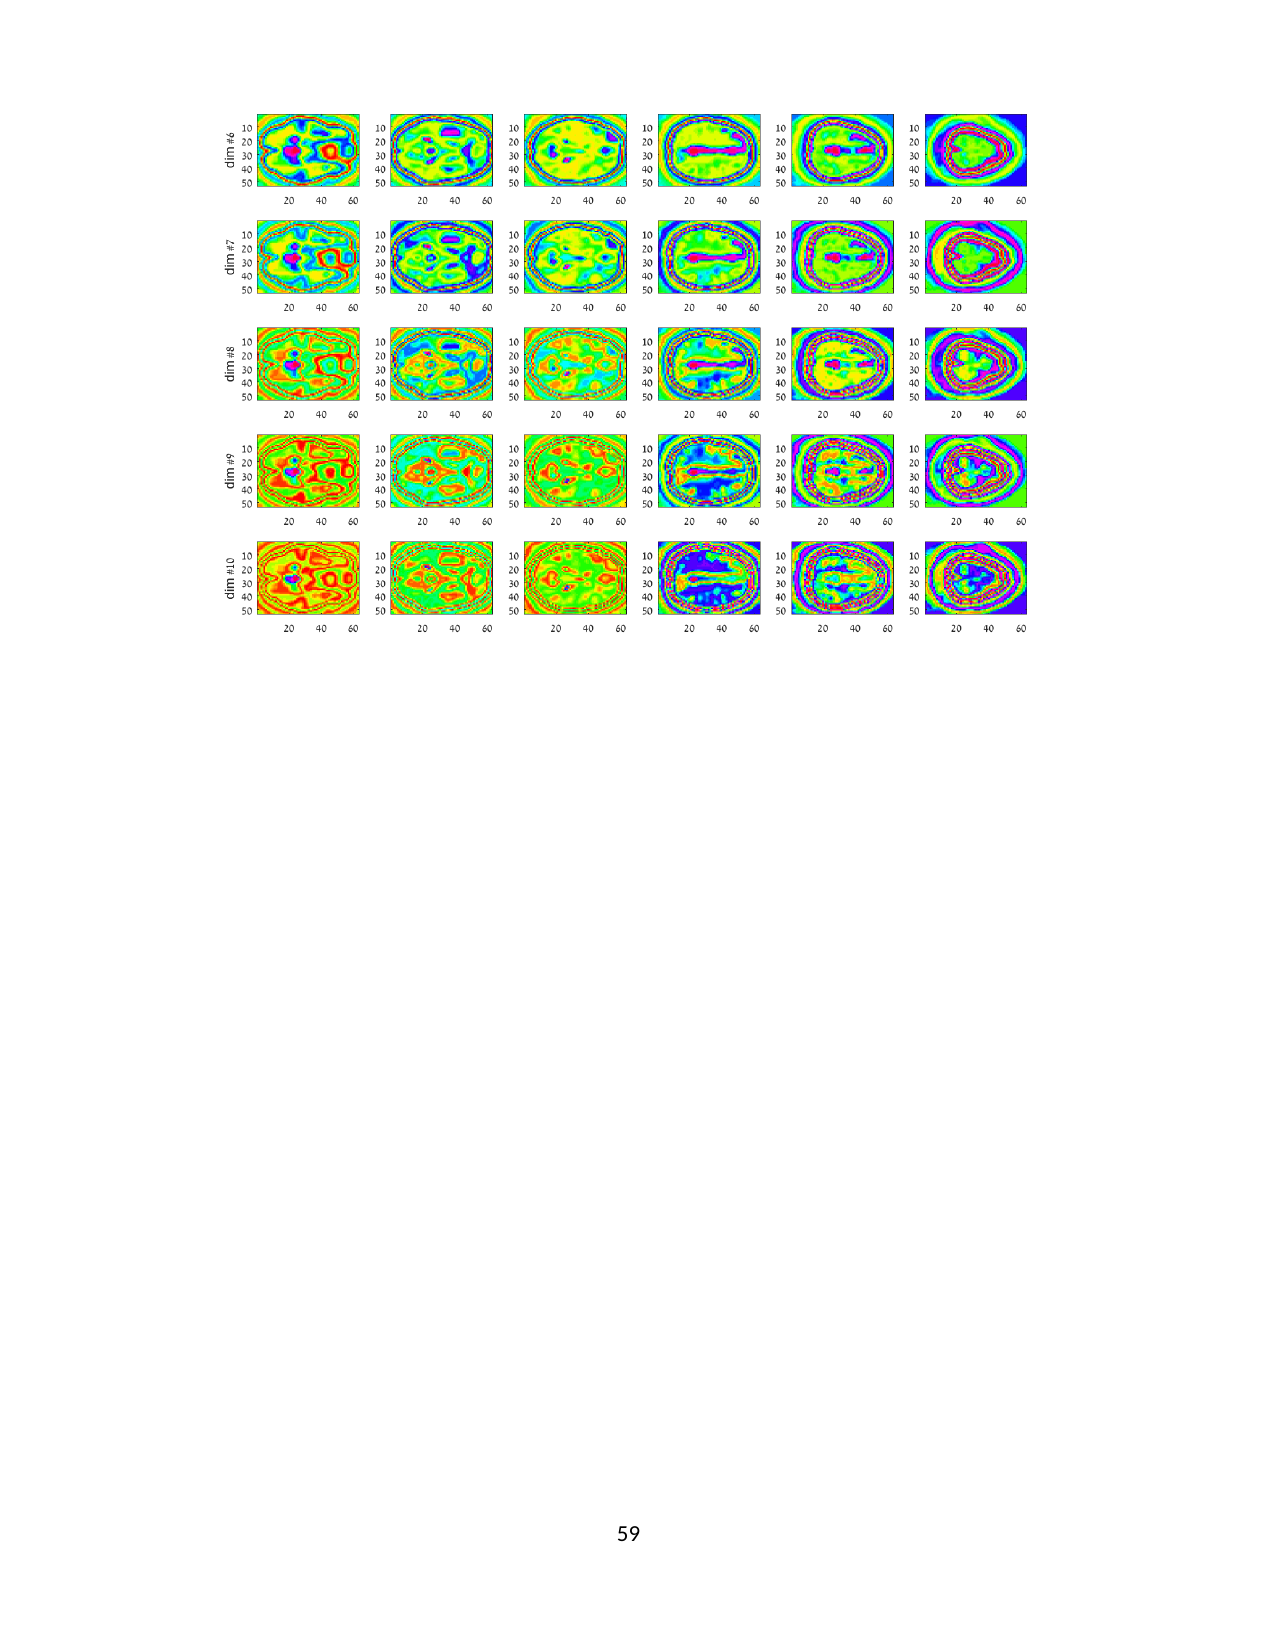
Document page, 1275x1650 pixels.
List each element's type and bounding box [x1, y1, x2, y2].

picture [217, 103, 1039, 640]
